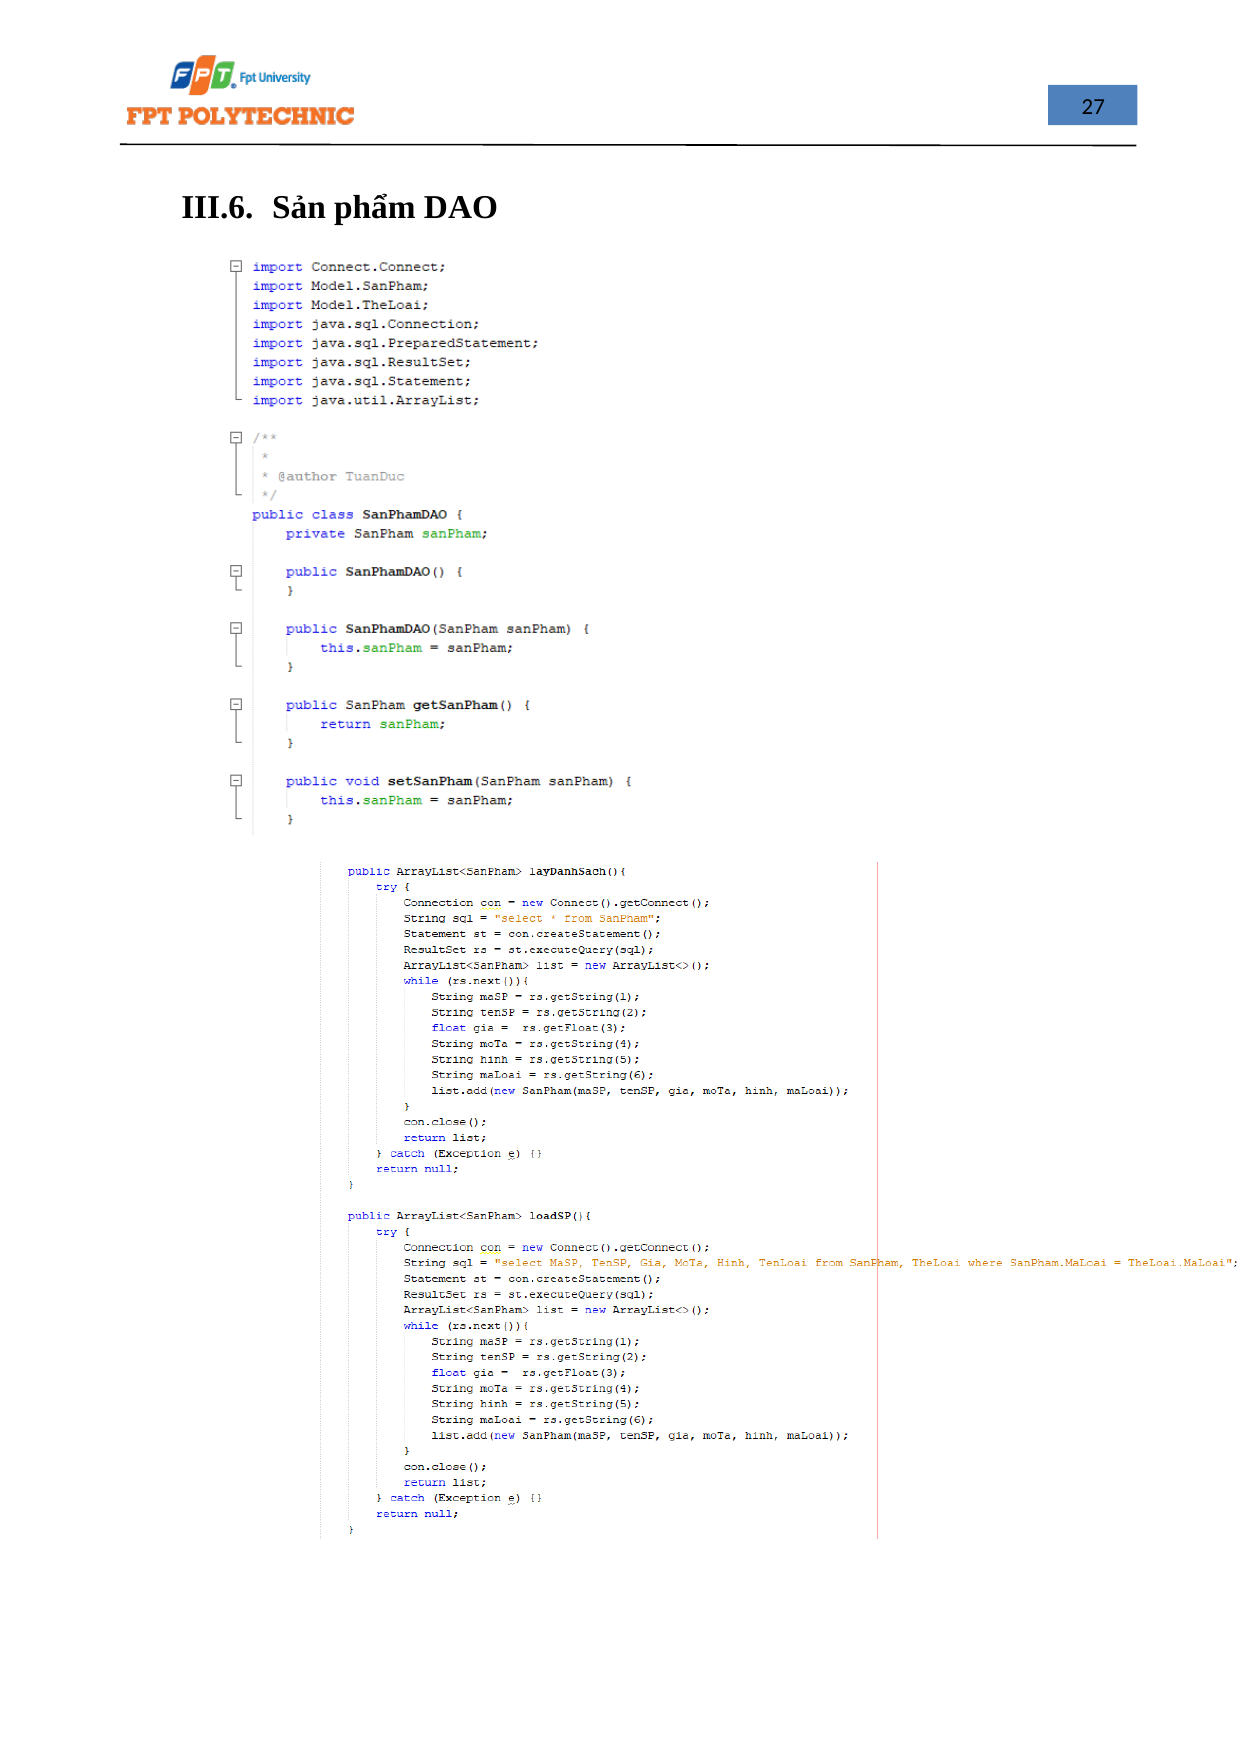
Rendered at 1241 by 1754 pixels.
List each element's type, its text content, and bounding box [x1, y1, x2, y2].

picture [120, 50, 369, 134]
list Sản phẩm DAO [181, 187, 1144, 226]
